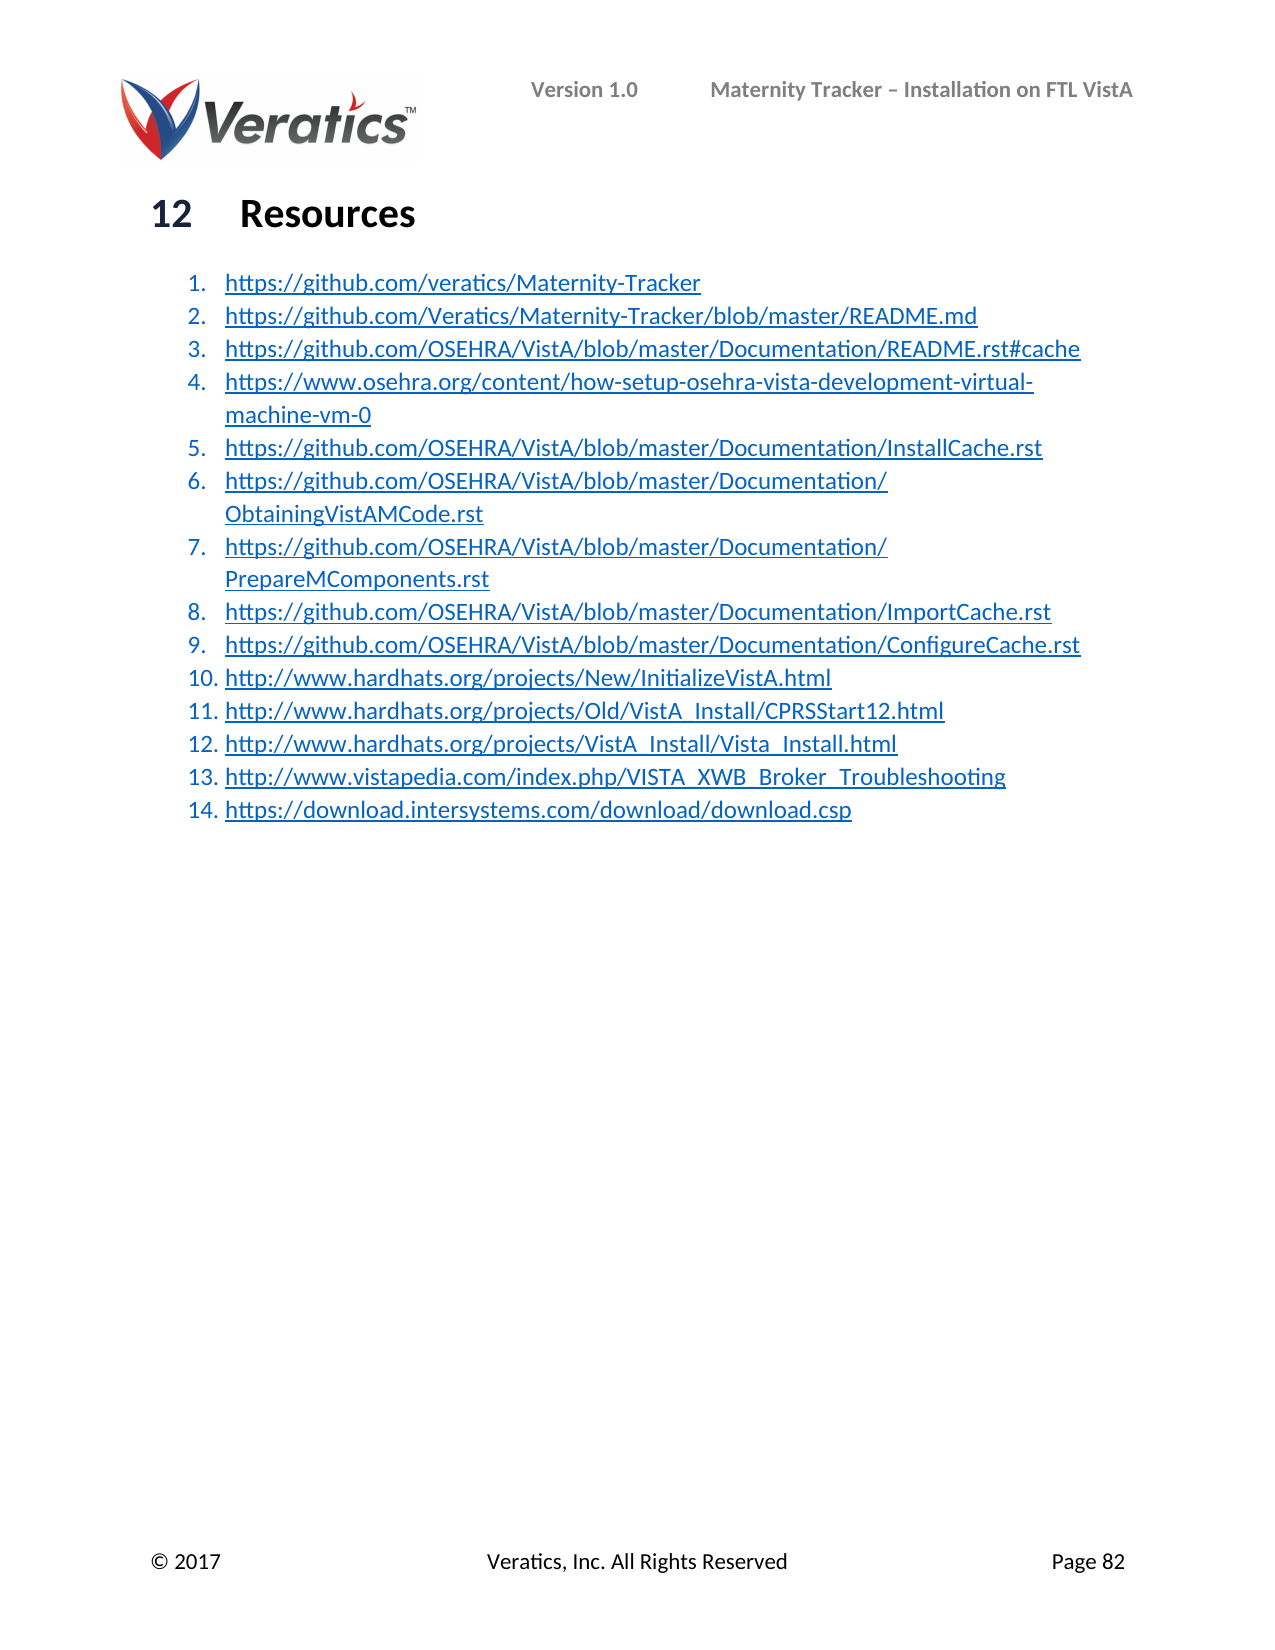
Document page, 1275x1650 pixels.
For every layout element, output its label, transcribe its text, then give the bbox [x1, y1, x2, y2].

list https://github.com/veratics/Maternity-Tracker [187, 267, 1125, 298]
list https://www.osehra.org/content/how-setup-osehra-vista-development-virtual-machine-vm-0 [187, 366, 1125, 429]
list https://github.com/OSEHRA/VistA/blob/master/Documentation/InstallCache.rst [187, 432, 1125, 462]
list https://github.com/OSEHRA/VistA/blob/master/Documentation/ObtainingVistAMCode.rst [187, 465, 1125, 528]
list https://github.com/Veratics/Maternity-Tracker/blob/master/README.md [187, 300, 1125, 331]
subtitle Resources [150, 187, 1125, 238]
list https://github.com/OSEHRA/VistA/blob/master/Documentation/ImportCache.rst [187, 597, 1125, 627]
list https://github.com/OSEHRA/VistA/blob/master/Documentation/ConfigureCache.rst [187, 629, 1125, 660]
list http://www.vistapedia.com/index.php/VISTA_XWB_Broker_Troubleshooting [187, 761, 1125, 792]
list https://github.com/OSEHRA/VistA/blob/master/Documentation/README.rst#cache [187, 333, 1125, 364]
list http://www.hardhats.org/projects/New/InitializeVistA.html [187, 662, 1125, 693]
list https://github.com/OSEHRA/VistA/blob/master/Documentation/PrepareMComponents.rst [187, 531, 1125, 594]
list https://download.intersystems.com/download/download.csp [187, 794, 1125, 824]
list http://www.hardhats.org/projects/VistA_Install/Vista_Install.html [187, 728, 1125, 759]
list http://www.hardhats.org/projects/Old/VistA_Install/CPRSStart12.html [187, 695, 1125, 726]
picture [118, 75, 419, 162]
